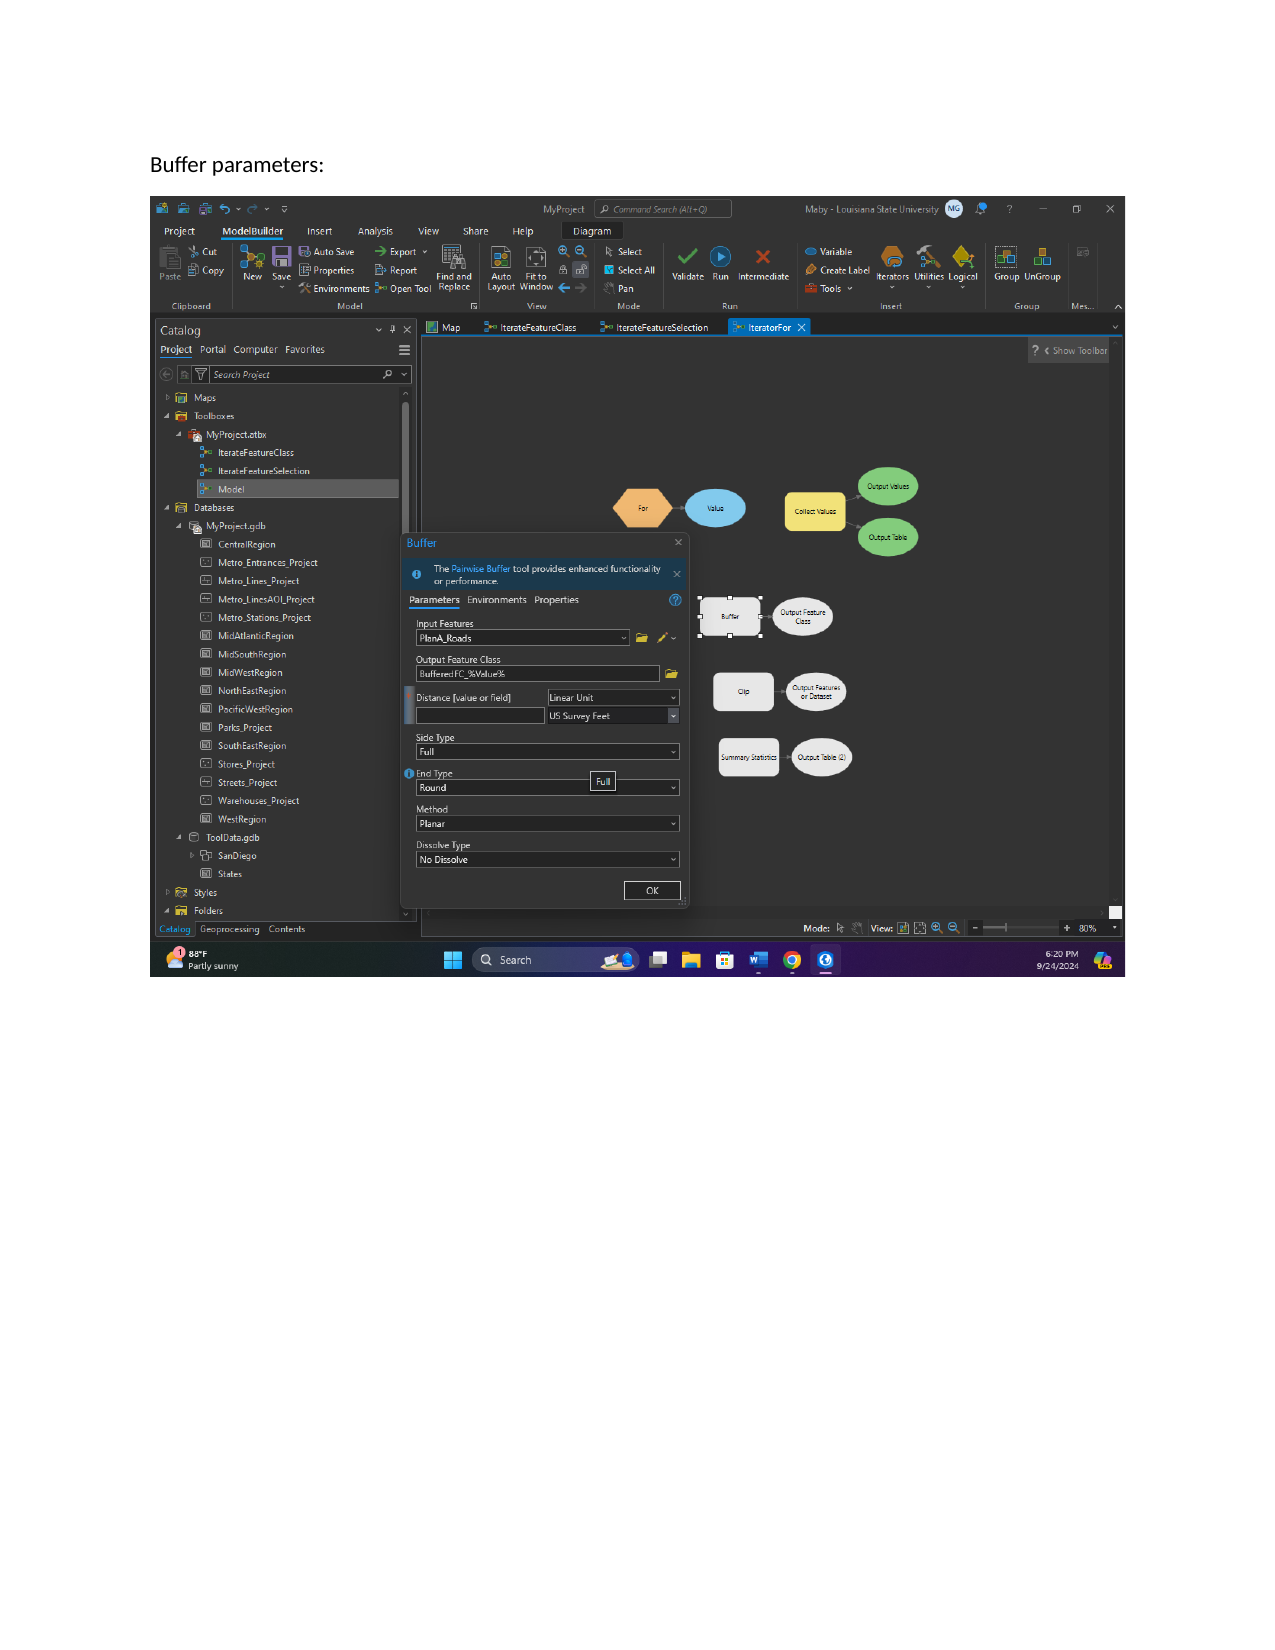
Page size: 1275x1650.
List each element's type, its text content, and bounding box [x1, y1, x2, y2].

picture [150, 196, 1125, 977]
text Buffer parameters: [150, 150, 1125, 178]
